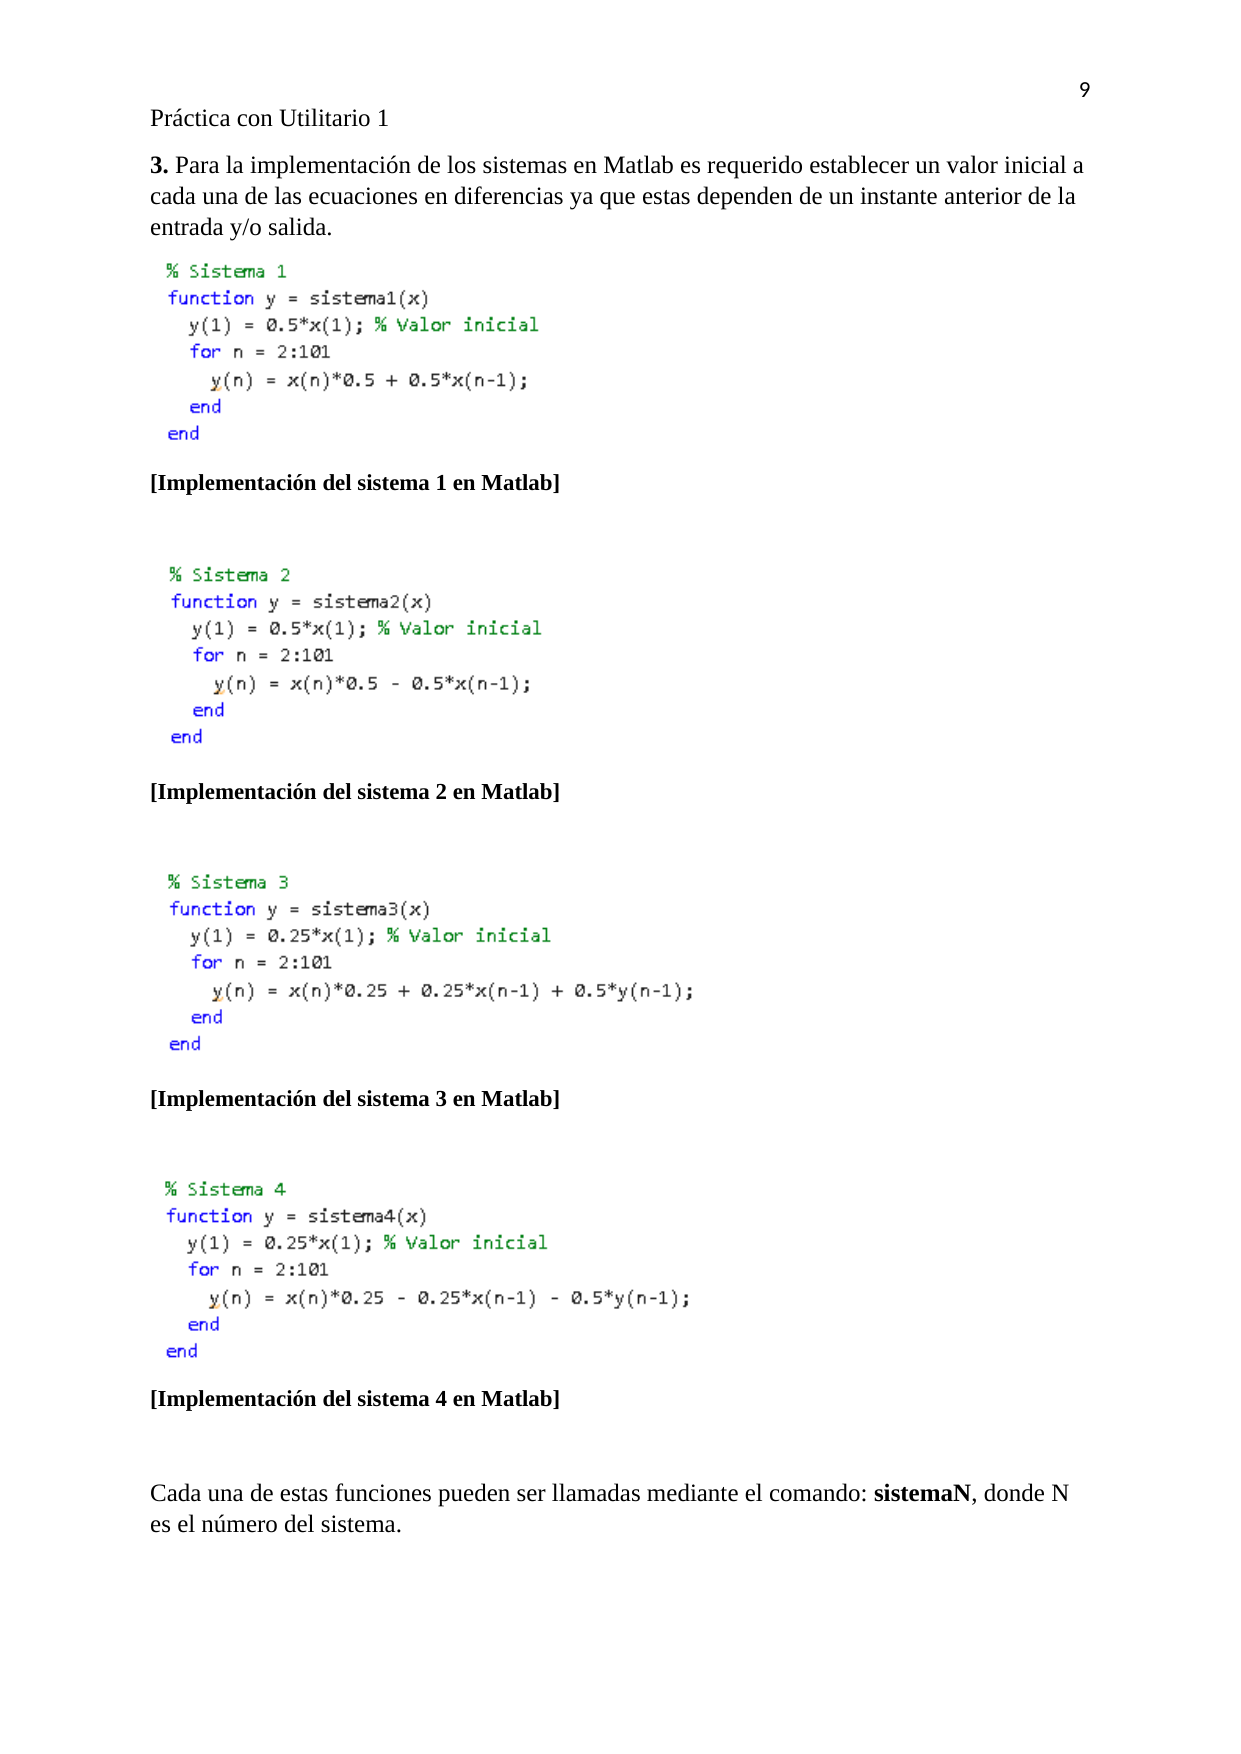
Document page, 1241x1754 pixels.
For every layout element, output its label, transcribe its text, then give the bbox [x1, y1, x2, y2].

picture [150, 562, 557, 759]
picture [150, 870, 704, 1066]
text [Implementación del sistema 2 en Matlab] [150, 778, 1090, 804]
text Cada una de estas funciones pueden ser llamadas mediante el comando: sistemaN, donde N es el número del sistema. [150, 1478, 1090, 1538]
subtitle 3. Para la implementación de los sistemas en Matlab es requerido establecer un valor inicial a cada una de las ecuaciones en diferencias ya que estas dependen de un instante anterior de la entrada y/o salida. [150, 150, 1090, 241]
picture [150, 1177, 699, 1367]
picture [150, 259, 564, 451]
text [Implementación del sistema 1 en Matlab] [150, 469, 1090, 496]
text [Implementación del sistema 3 en Matlab] [150, 1085, 1090, 1111]
text [Implementación del sistema 4 en Matlab] [150, 1386, 1090, 1412]
